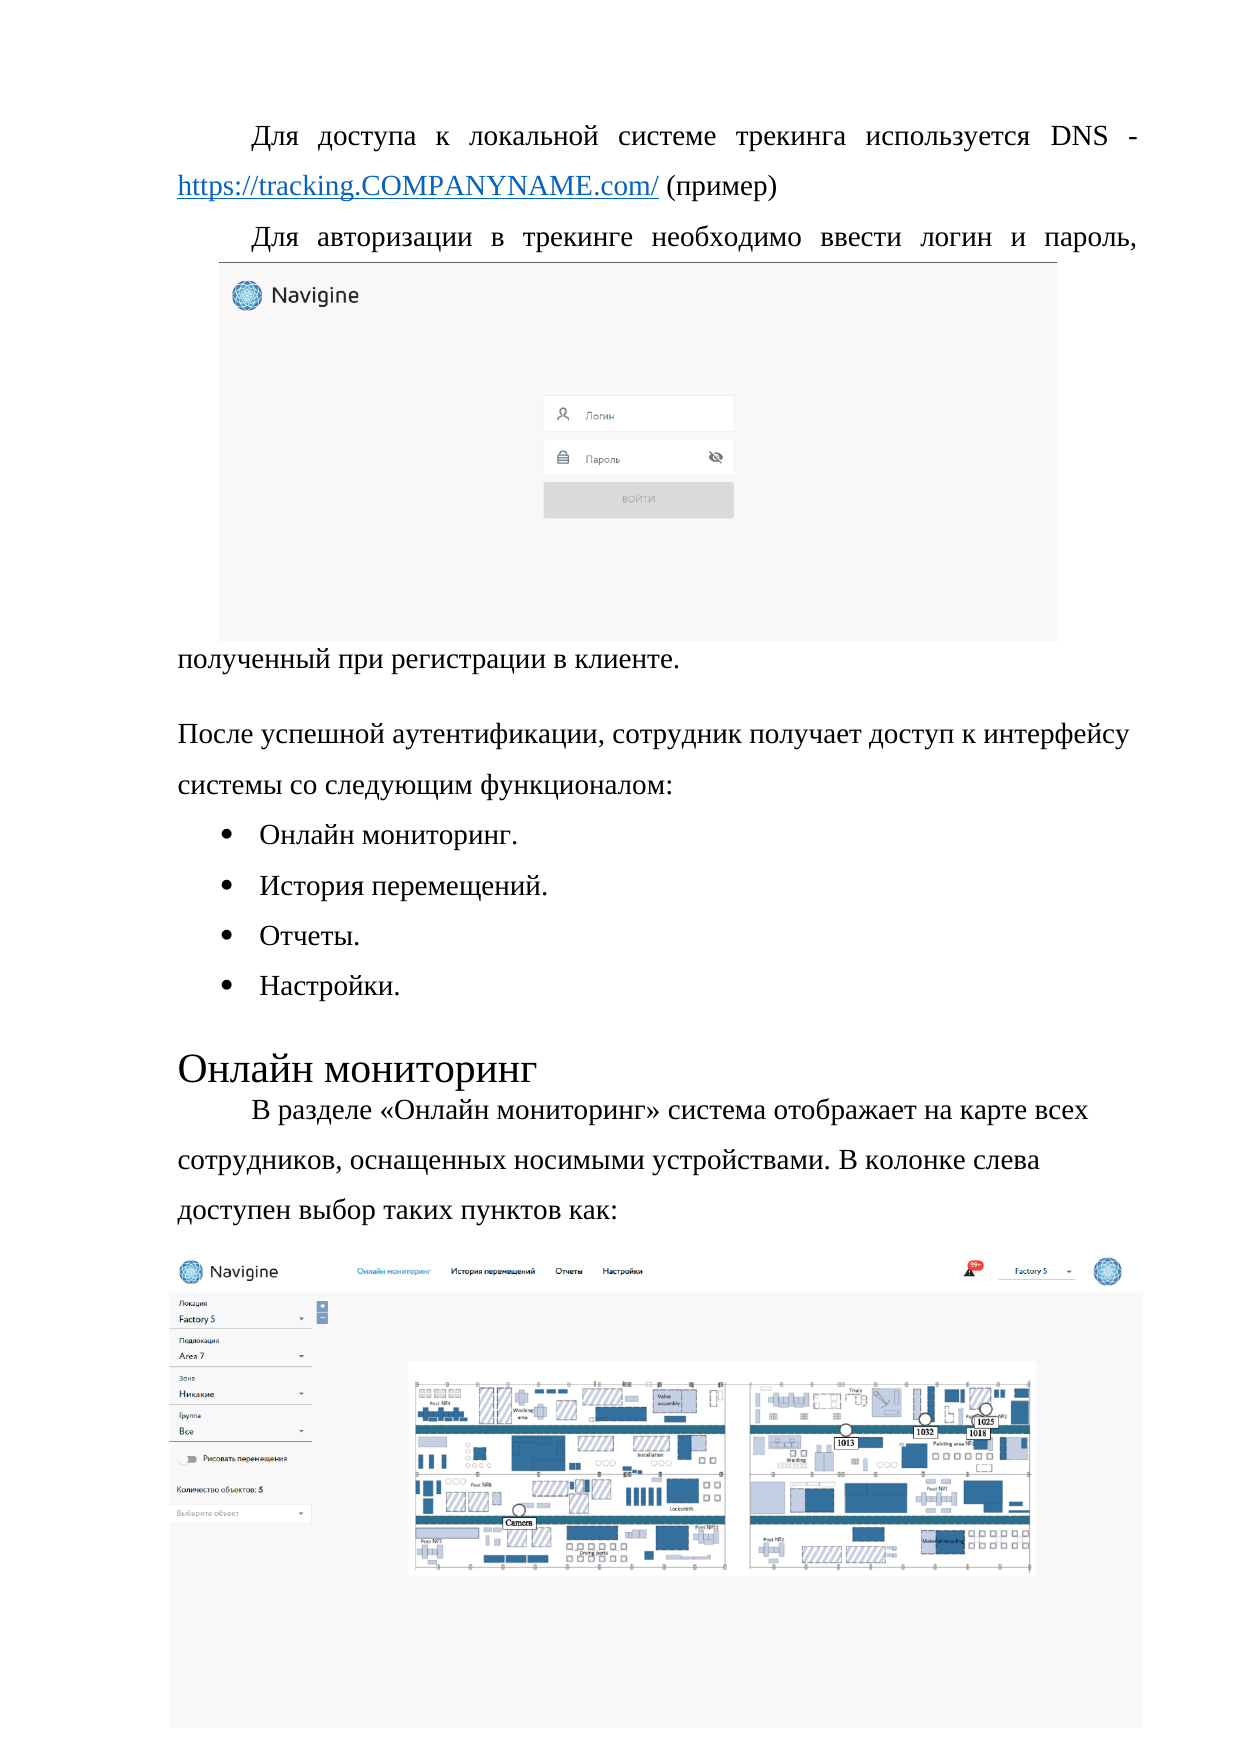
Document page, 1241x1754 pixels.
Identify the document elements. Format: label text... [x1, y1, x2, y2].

list Настройки. [222, 968, 1138, 1002]
picture [169, 1252, 1144, 1728]
text Для доступа к локальной системе трекинга используется DNS - https://tracking.COMPANYNAME.com/ (пример) [177, 118, 1138, 202]
text После успешной аутентификации, сотрудник получает доступ к интерфейсу системы со следующим функционалом: [177, 717, 1152, 801]
picture [218, 262, 1058, 642]
list История перемещений. [222, 868, 1138, 901]
list Онлайн мониторинг. [222, 817, 1138, 851]
subtitle Онлайн мониторинг [177, 1044, 1152, 1092]
list Отчеты. [222, 918, 1138, 952]
text В разделе «Онлайн мониторинг» система отображает на карте всех сотрудников, оснащенных носимыми устройствами. В колонке слева доступен выбор таких пунктов как: [177, 1092, 1152, 1226]
